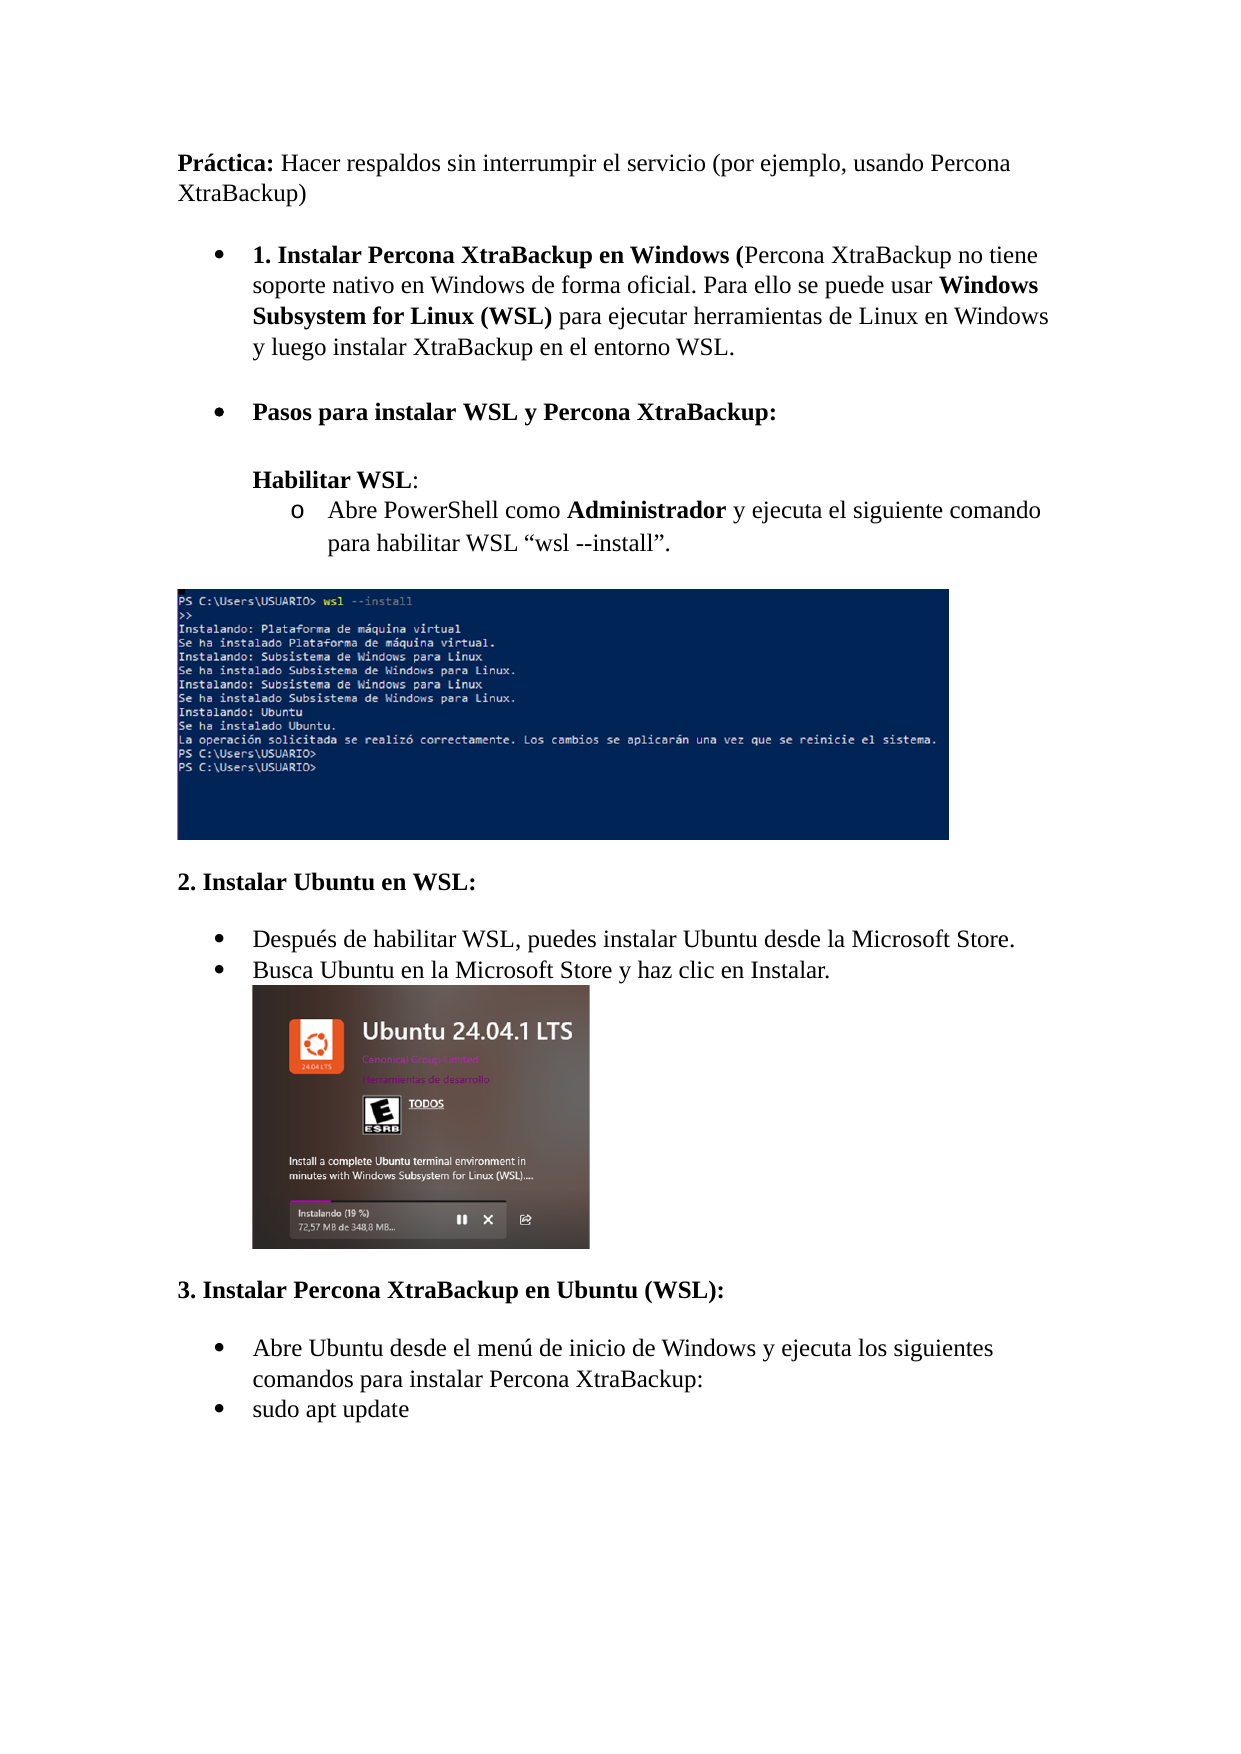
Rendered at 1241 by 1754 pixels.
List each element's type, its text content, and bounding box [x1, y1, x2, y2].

list 1. Instalar Percona XtraBackup en Windows (Percona XtraBackup no tiene soporte nativo en Windows de forma oficial. Para ello se puede usar Windows Subsystem for Linux (WSL) para ejecutar herramientas de Linux en Windows y luego instalar XtraBackup en el entorno WSL. [215, 240, 1063, 361]
text 2. Instalar Ubuntu en WSL: [177, 867, 1063, 895]
picture [252, 985, 590, 1249]
text 3. Instalar Percona XtraBackup en Ubuntu (WSL): [177, 1276, 1063, 1304]
subtitle Pasos para instalar WSL y Percona XtraBackup: [215, 397, 1063, 426]
list Abre PowerShell como Administrador y ejecuta el siguiente comando para habilitar WSL “wsl --install”. [290, 496, 1063, 557]
text Práctica: Hacer respaldos sin interrumpir el servicio (por ejemplo, usando Percona XtraBackup) [177, 148, 1063, 207]
picture [177, 589, 949, 840]
list Habilitar WSL: [252, 465, 1063, 494]
list sudo apt update [215, 1394, 1063, 1423]
list Abre Ubuntu desde el menú de inicio de Windows y ejecuta los siguientes comandos para instalar Percona XtraBackup: [215, 1333, 1063, 1393]
list Busca Ubuntu en la Microsoft Store y haz clic en Instalar. [215, 955, 1063, 984]
list Después de habilitar WSL, puedes instalar Ubuntu desde la Microsoft Store. [215, 924, 1063, 953]
